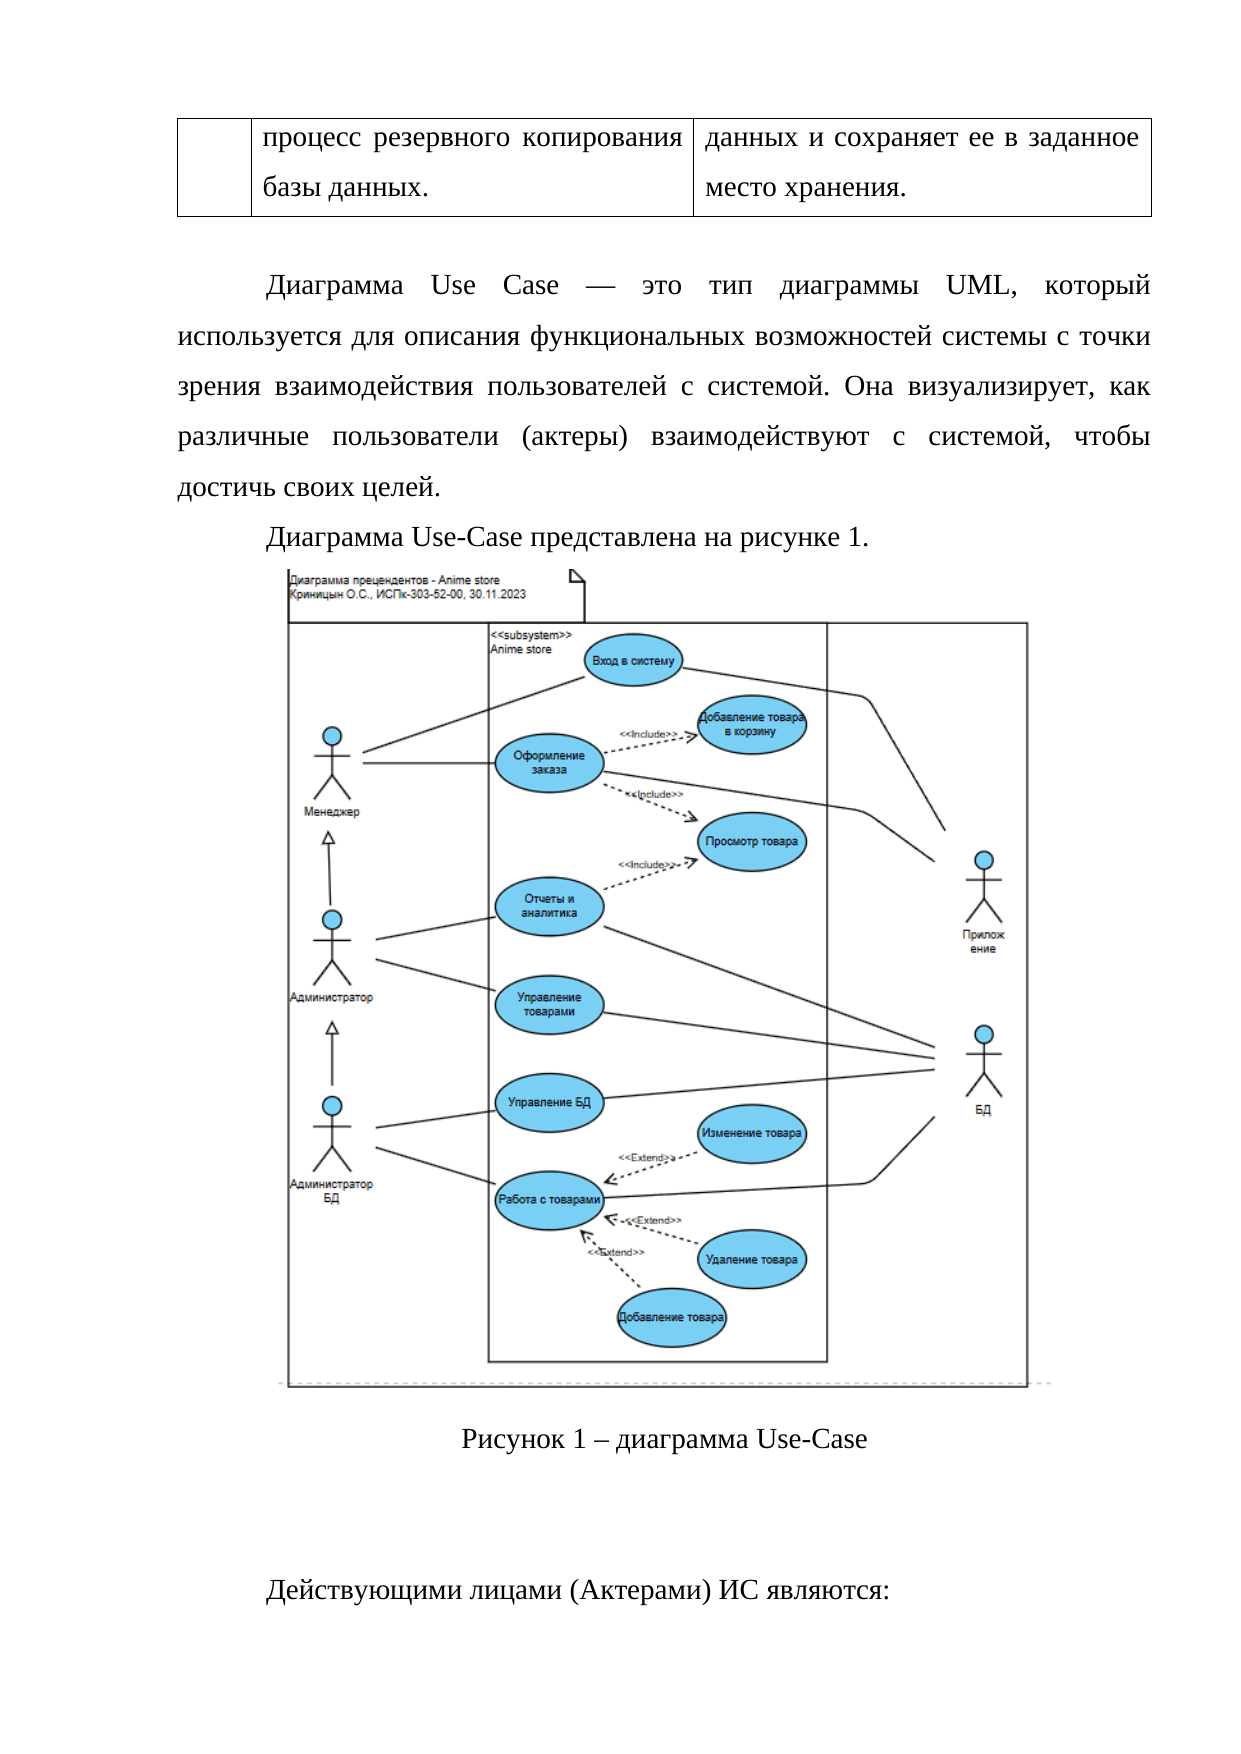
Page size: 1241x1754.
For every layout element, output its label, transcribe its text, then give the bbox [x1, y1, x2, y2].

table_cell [694, 119, 1151, 216]
list Рисунок 1 – диаграмма Use-Case [177, 1421, 1152, 1454]
list Диаграмма Use Case — это тип диаграммы UML, который используется для описания функциональных возможностей системы с точки зрения взаимодействия пользователей с системой. Она визуализирует, как различные пользователи (актеры) взаимодействуют с системой, чтобы достичь своих целей. [177, 267, 1152, 502]
table_cell 7 [178, 119, 251, 216]
list Действующими лицами (Актерами) ИС являются: [177, 1572, 1152, 1605]
list Диаграмма Use-Case представлена на рисунке 1. [177, 519, 1152, 553]
picture [276, 569, 1053, 1407]
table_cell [252, 119, 693, 216]
